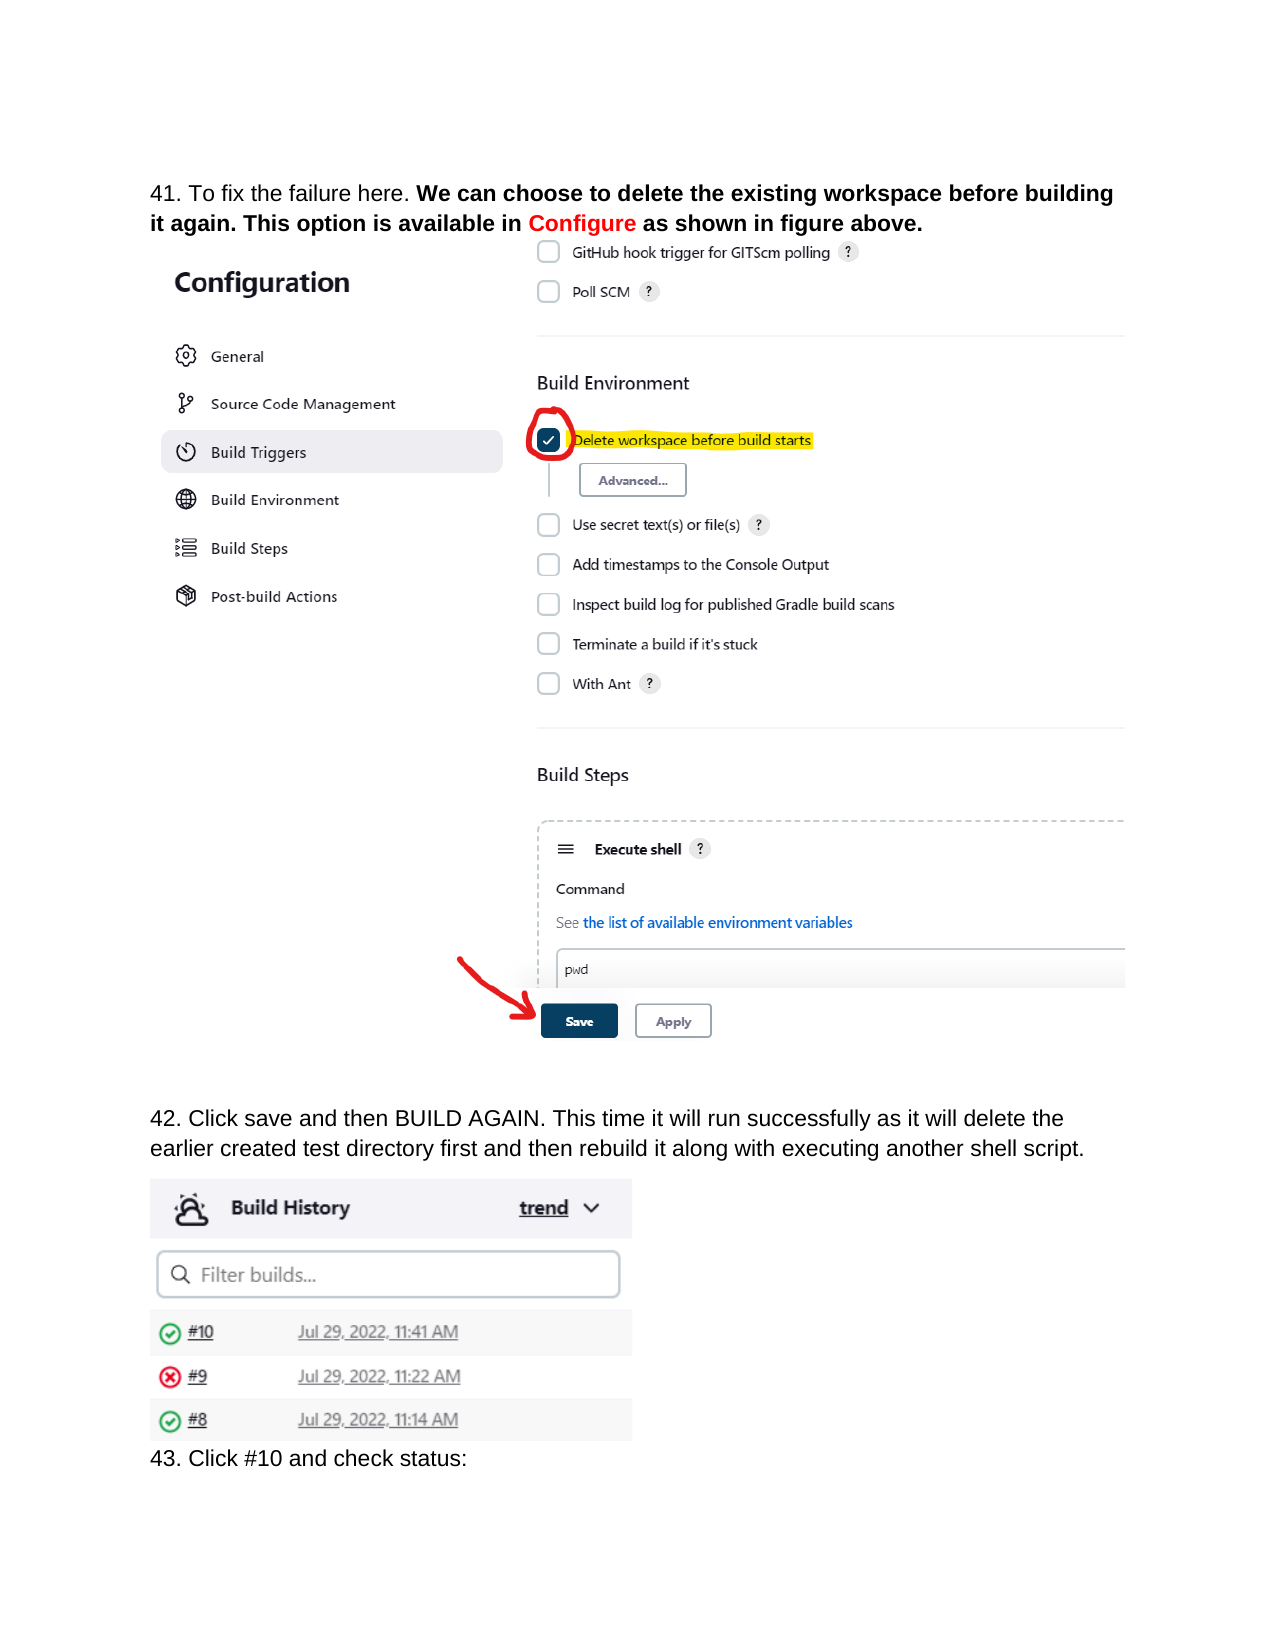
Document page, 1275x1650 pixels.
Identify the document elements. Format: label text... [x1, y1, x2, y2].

text 43. Click #10 and check status: [150, 1445, 1125, 1471]
text 41. To fix the failure here. We can choose to delete the existing workspace before building it again. This option is available in Configure as shown in figure above. [150, 180, 1125, 237]
text 42. Click save and then BUILD AGAIN. This time it will run successfully as it will delete the earlier created test directory first and then rebuild it along with executing another shell script. [150, 1105, 1125, 1161]
picture [150, 1165, 664, 1441]
picture [150, 240, 1125, 1041]
